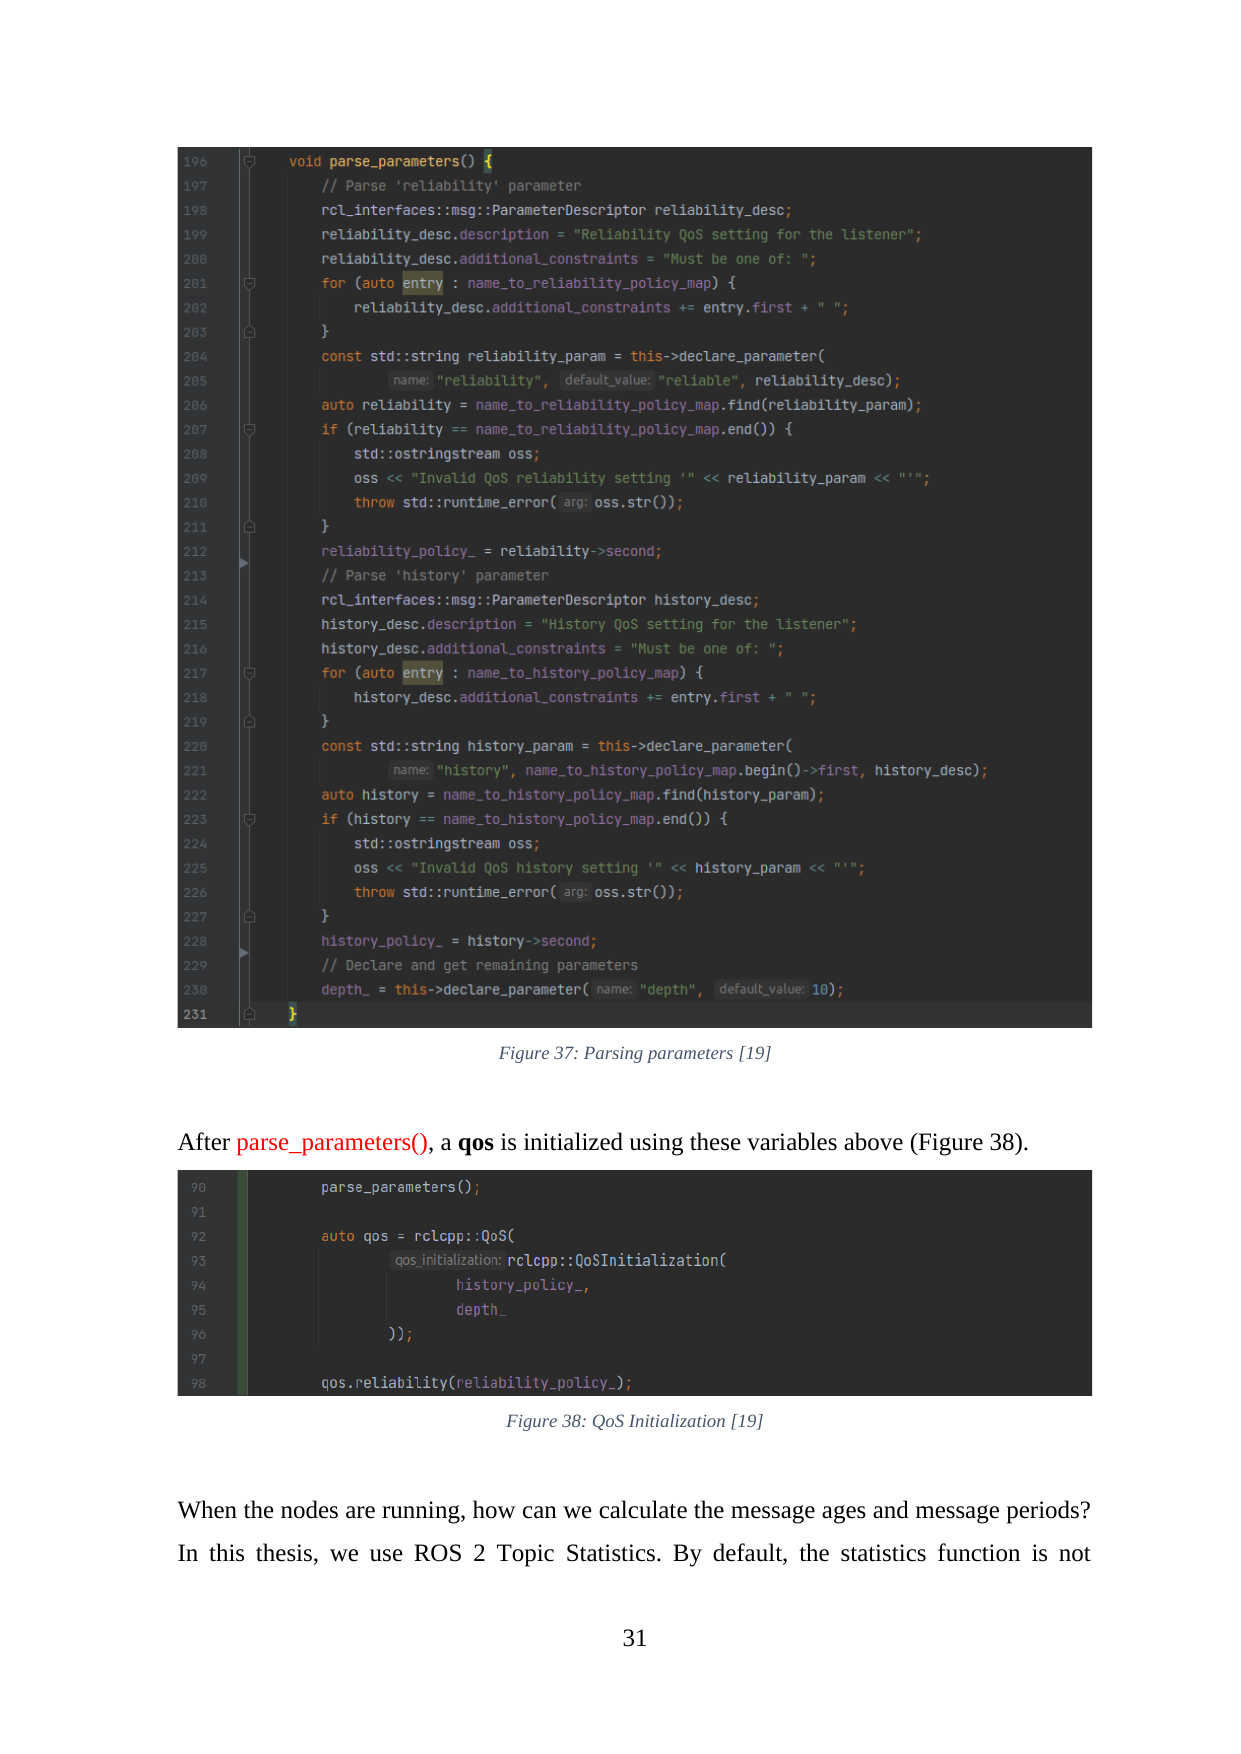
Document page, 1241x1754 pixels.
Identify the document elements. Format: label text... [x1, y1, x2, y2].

text Figure 38: QoS Initialization [177, 1410, 1092, 1431]
picture [177, 1170, 1093, 1396]
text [177, 1495, 1092, 1567]
text After parse_parameters(), a qos is initialized using these variables above (Figure 38). [177, 1127, 1092, 1156]
text Figure 37: Parsing parameters [177, 1042, 1092, 1063]
picture [177, 147, 1093, 1028]
